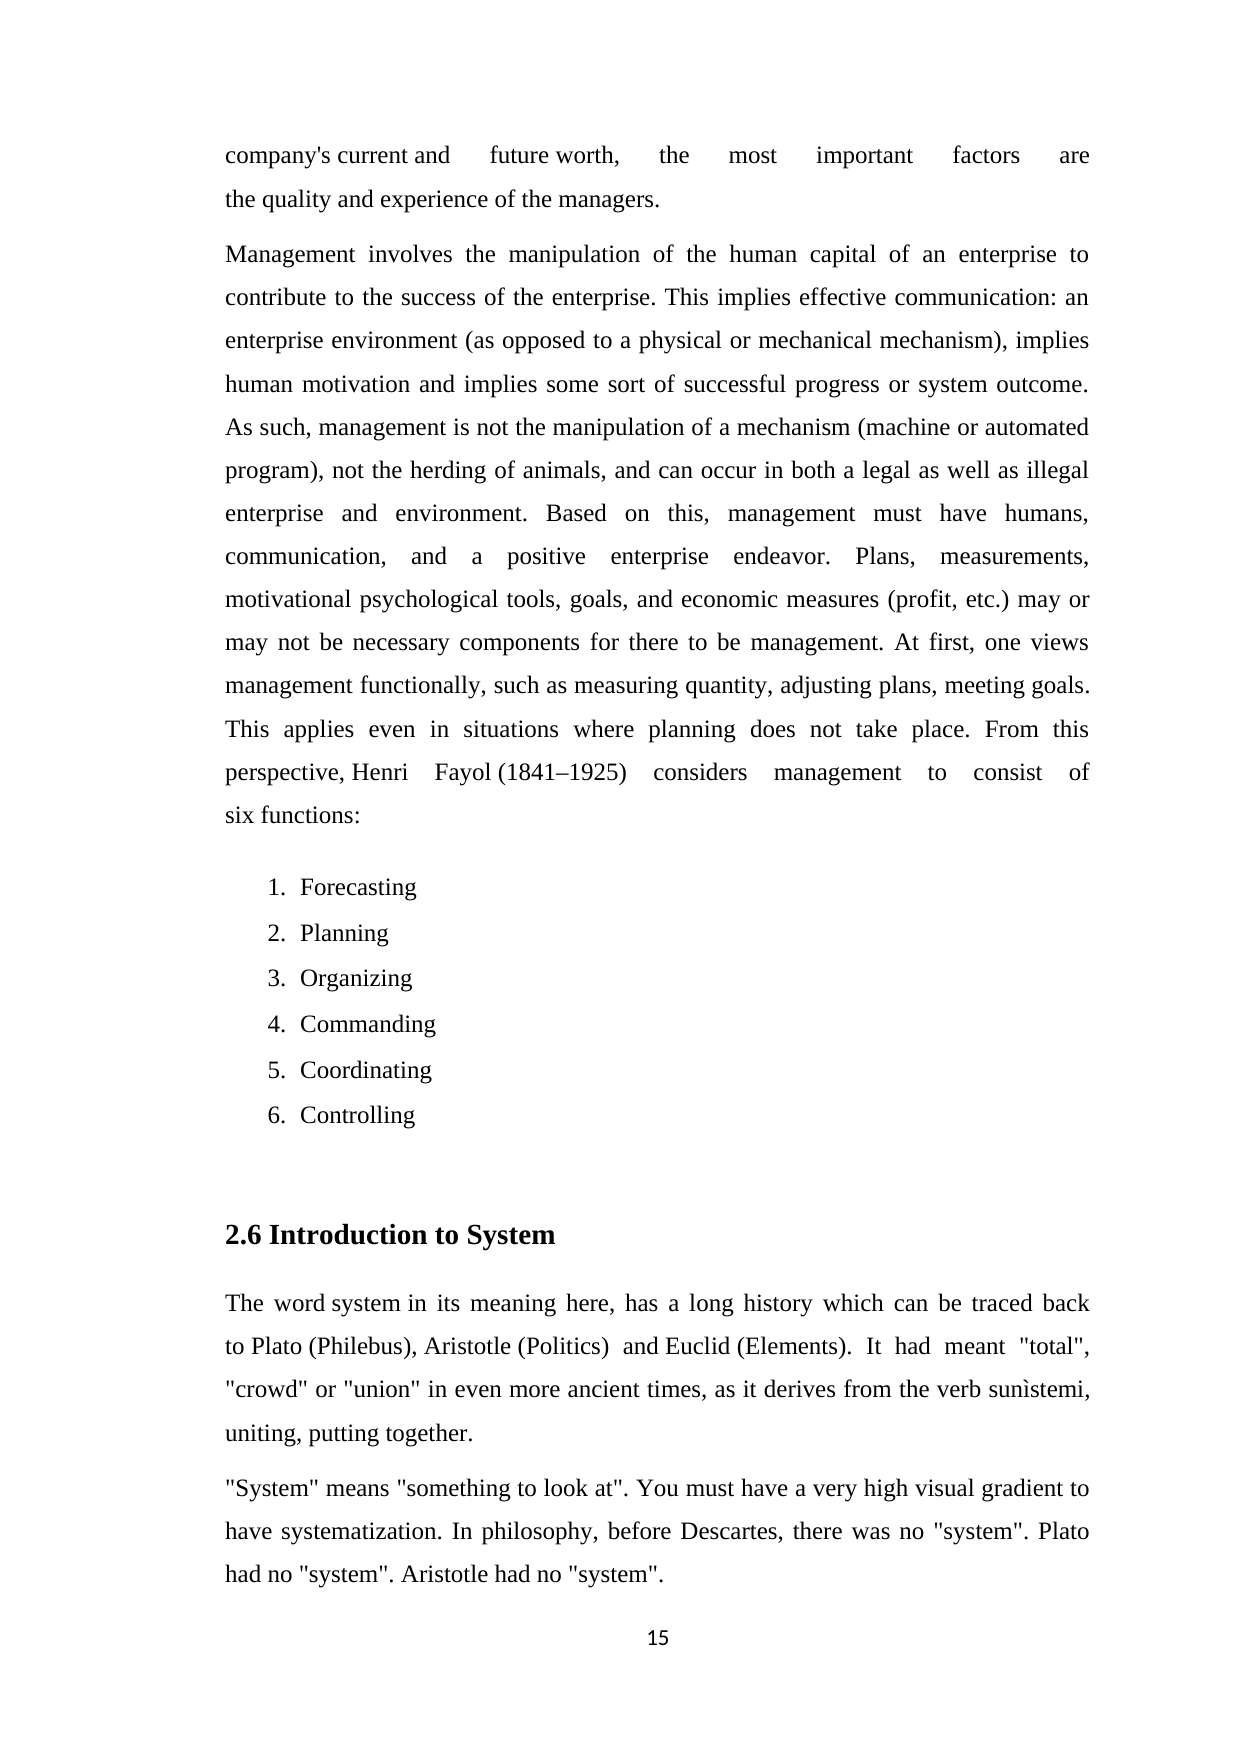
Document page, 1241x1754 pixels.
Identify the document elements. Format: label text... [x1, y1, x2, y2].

list Coordinating [267, 1055, 1090, 1083]
list Forecasting [267, 872, 1090, 901]
text "System" means "something to look at". You must have a very high visual gradient to have systematization. In philosophy, before Descartes, there was no "system". Plato had no "system". Aristotle had no "system". [225, 1473, 1090, 1588]
list Organizing [267, 963, 1090, 992]
text Management involves the manipulation of the human capital of an enterprise to contribute to the success of the enterprise. This implies effective communication: an enterprise environment (as opposed to a physical or mechanical mechanism), implies human motivation and implies some sort of successful progress or system outcome. As such, management is not the manipulation of a mechanism (machine or automated program), not the herding of animals, and can occur in both a legal as well as illegal enterprise and environment. Based on this, management must have humans, communication, and a positive enterprise endeavor. Plans, measurements, motivational psychological tools, goals, and economic measures (profit, etc.) may or may not be necessary components for there to be management. At first, one views management functionally, such as measuring quantity, adjusting plans, meeting goals. This applies even in situations where planning does not take place. From this perspective, Henri Fayol (1841–1925) considers management to consist of six functions: [225, 239, 1090, 829]
text The word system in its meaning here, has a long history which can be traced back to Plato (Philebus), Aristotle (Politics) and Euclid (Elements). It had meant "total", "crowd" or "union" in even more ancient times, as it derives from the verb sunìstemi, uniting, putting together. [225, 1288, 1090, 1446]
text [225, 141, 1090, 212]
list Commanding [267, 1009, 1090, 1038]
list Planning [267, 918, 1090, 947]
list Controlling [267, 1100, 1090, 1129]
text 2.6 Introduction to System [225, 1217, 1090, 1251]
